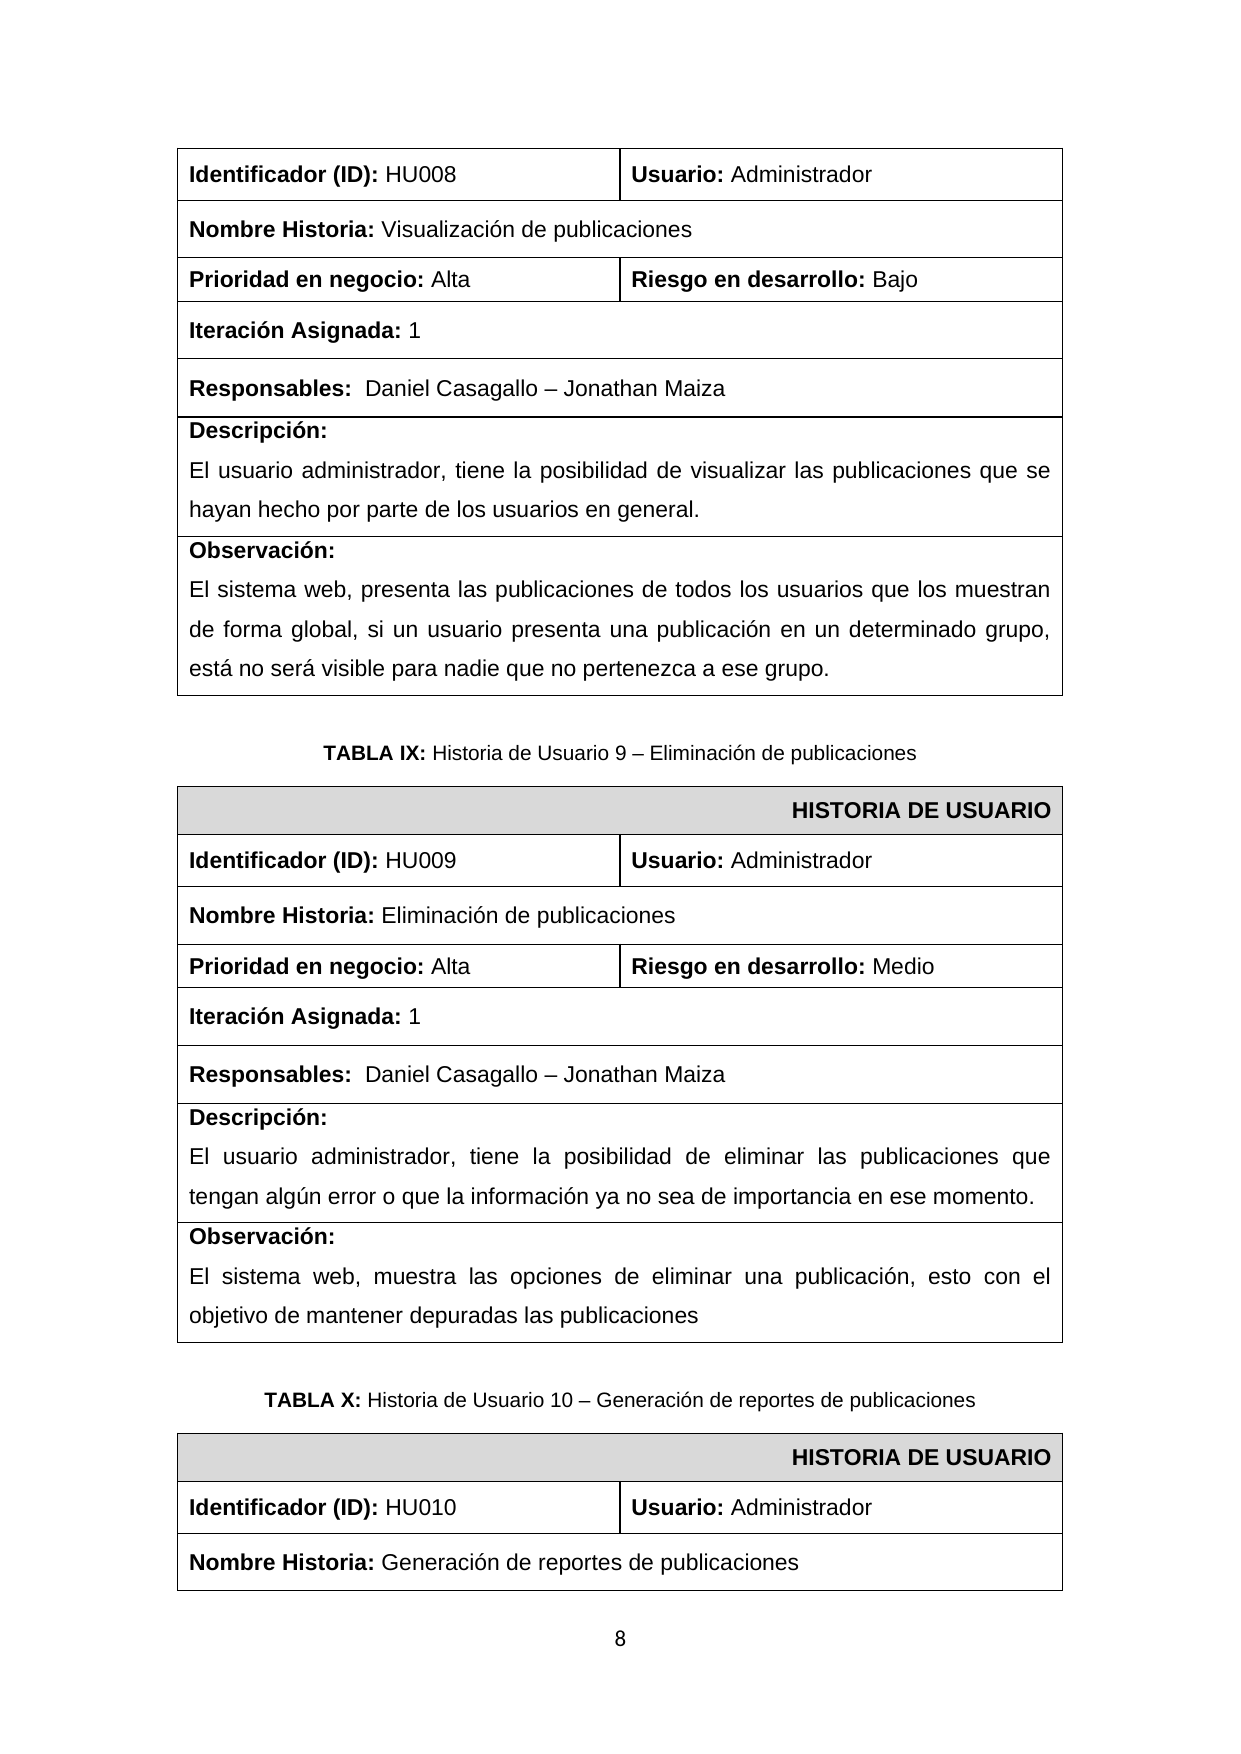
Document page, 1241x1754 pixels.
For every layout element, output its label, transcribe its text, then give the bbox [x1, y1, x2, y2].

table_header HISTORIA DE USUARIO [178, 1434, 1062, 1481]
table_cell Usuario: Administrador [621, 1482, 1062, 1533]
table_cell Usuario: Administrador [621, 149, 1062, 200]
table_cell Prioridad en negocio: Alta [178, 945, 619, 987]
table_cell Riesgo en desarrollo: Medio [621, 945, 1062, 987]
table_cell Prioridad en negocio: Alta [178, 258, 619, 301]
table_cell Identificador (ID): HU009 [178, 835, 619, 886]
text TABLA X: Historia de Usuario 10 – Generación de reportes de publicaciones [177, 1388, 1063, 1412]
table_cell Responsables: Daniel Casagallo – Jonathan Maiza [178, 1046, 1062, 1103]
table_cell Nombre Historia: Generación de reportes de publicaciones [178, 1534, 1062, 1590]
table_cell Identificador (ID): HU010 [178, 1482, 619, 1533]
table_cell Descripción: El usuario administrador, tiene la posibilidad de eliminar las publicaciones que tengan algún error o que la información ya no sea de importancia en ese momento. [178, 1104, 1062, 1222]
table_cell Identificador (ID): HU008 [178, 149, 619, 200]
table_cell Observación: El sistema web, muestra las opciones de eliminar una publicación, esto con el objetivo de mantener depuradas las publicaciones [178, 1223, 1062, 1342]
table_cell Nombre Historia: Visualización de publicaciones [178, 201, 1062, 257]
table_header HISTORIA DE USUARIO [178, 787, 1062, 834]
text TABLA IX: Historia de Usuario 9 – Eliminación de publicaciones [177, 741, 1063, 765]
table_cell Nombre Historia: Eliminación de publicaciones [178, 887, 1062, 943]
table_cell Usuario: Administrador [621, 835, 1062, 886]
table_cell Iteración Asignada: 1 [178, 302, 1062, 358]
table_cell Responsables: Daniel Casagallo – Jonathan Maiza [178, 359, 1062, 416]
table_cell Descripción: El usuario administrador, tiene la posibilidad de visualizar las publicaciones que se hayan hecho por parte de los usuarios en general. [178, 418, 1062, 536]
table_cell Iteración Asignada: 1 [178, 988, 1062, 1044]
table_cell Riesgo en desarrollo: Bajo [621, 258, 1062, 301]
table_cell Observación: El sistema web, presenta las publicaciones de todos los usuarios que los muestran de forma global, si un usuario presenta una publicación en un determinado grupo, está no será visible para nadie que no pertenezca a ese grupo. [178, 537, 1062, 695]
